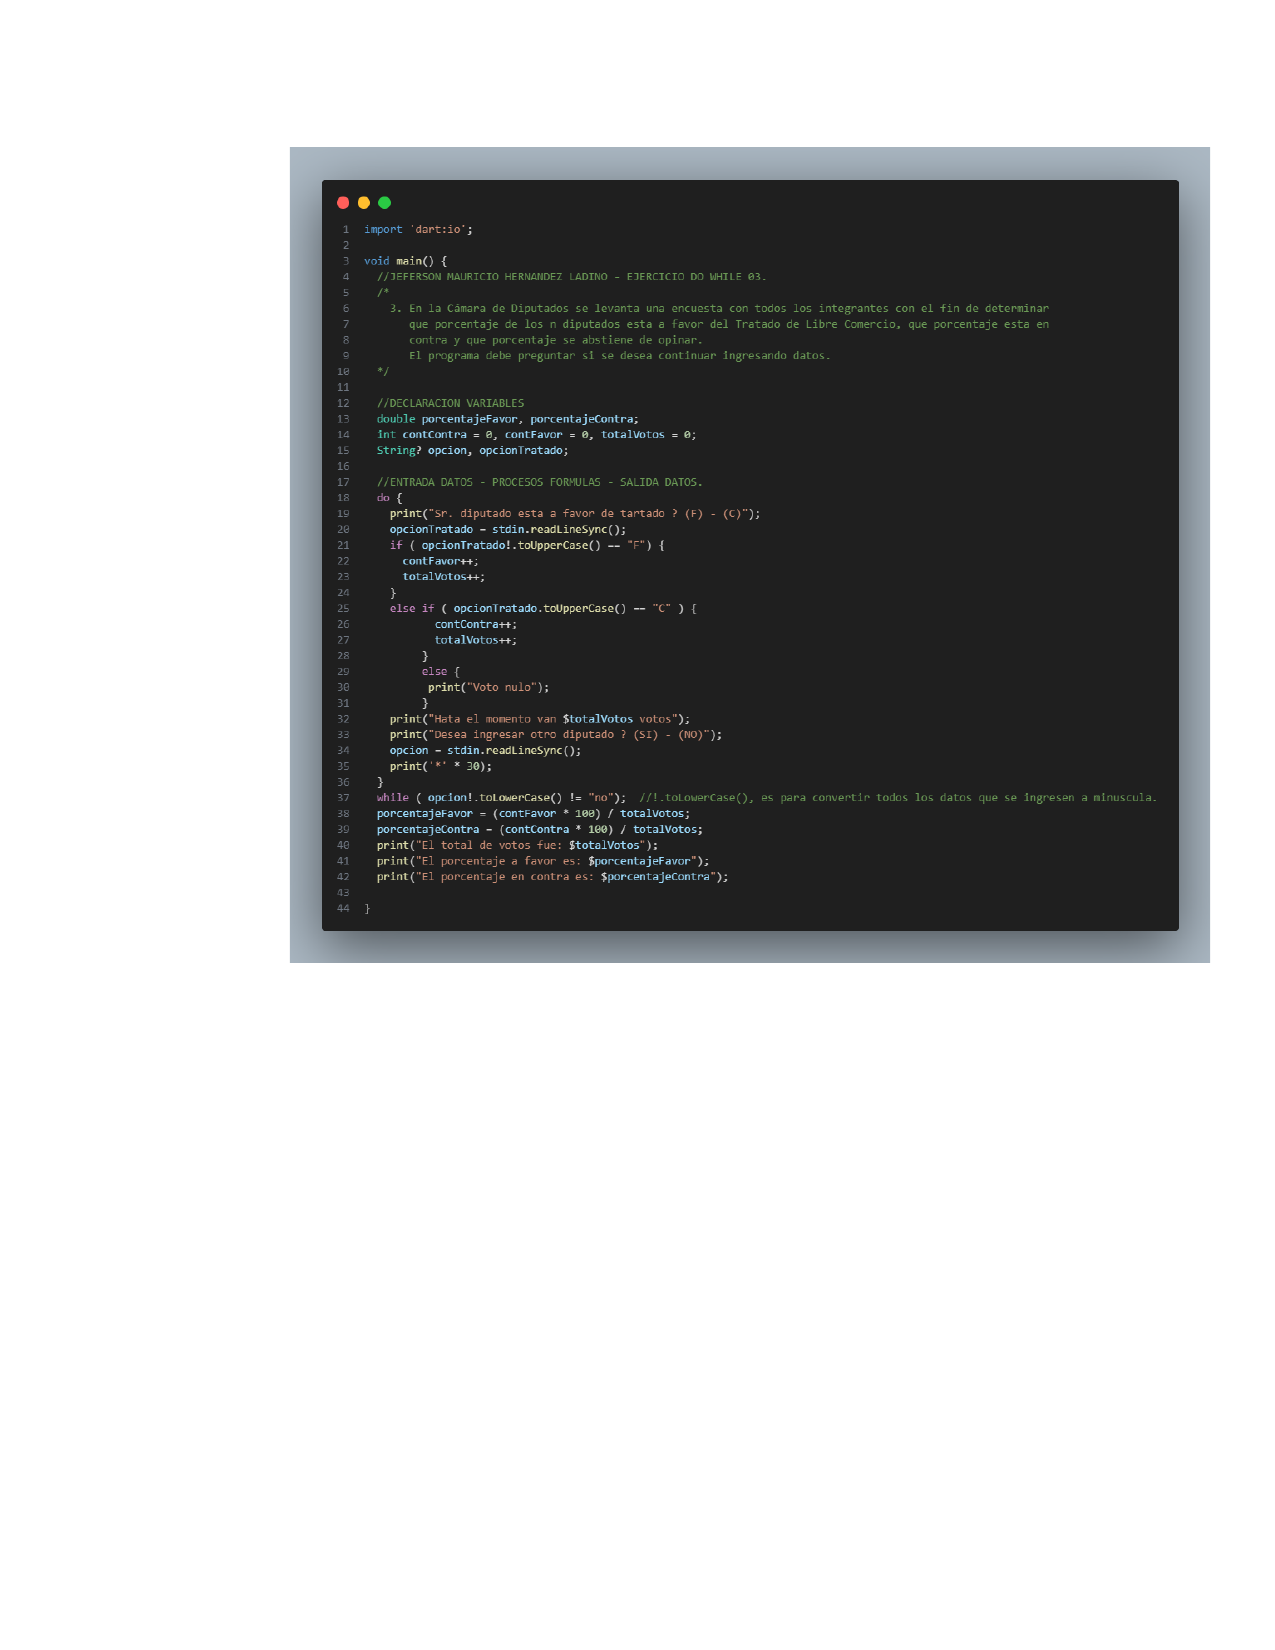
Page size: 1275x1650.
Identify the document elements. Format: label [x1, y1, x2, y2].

picture [289, 147, 1211, 963]
